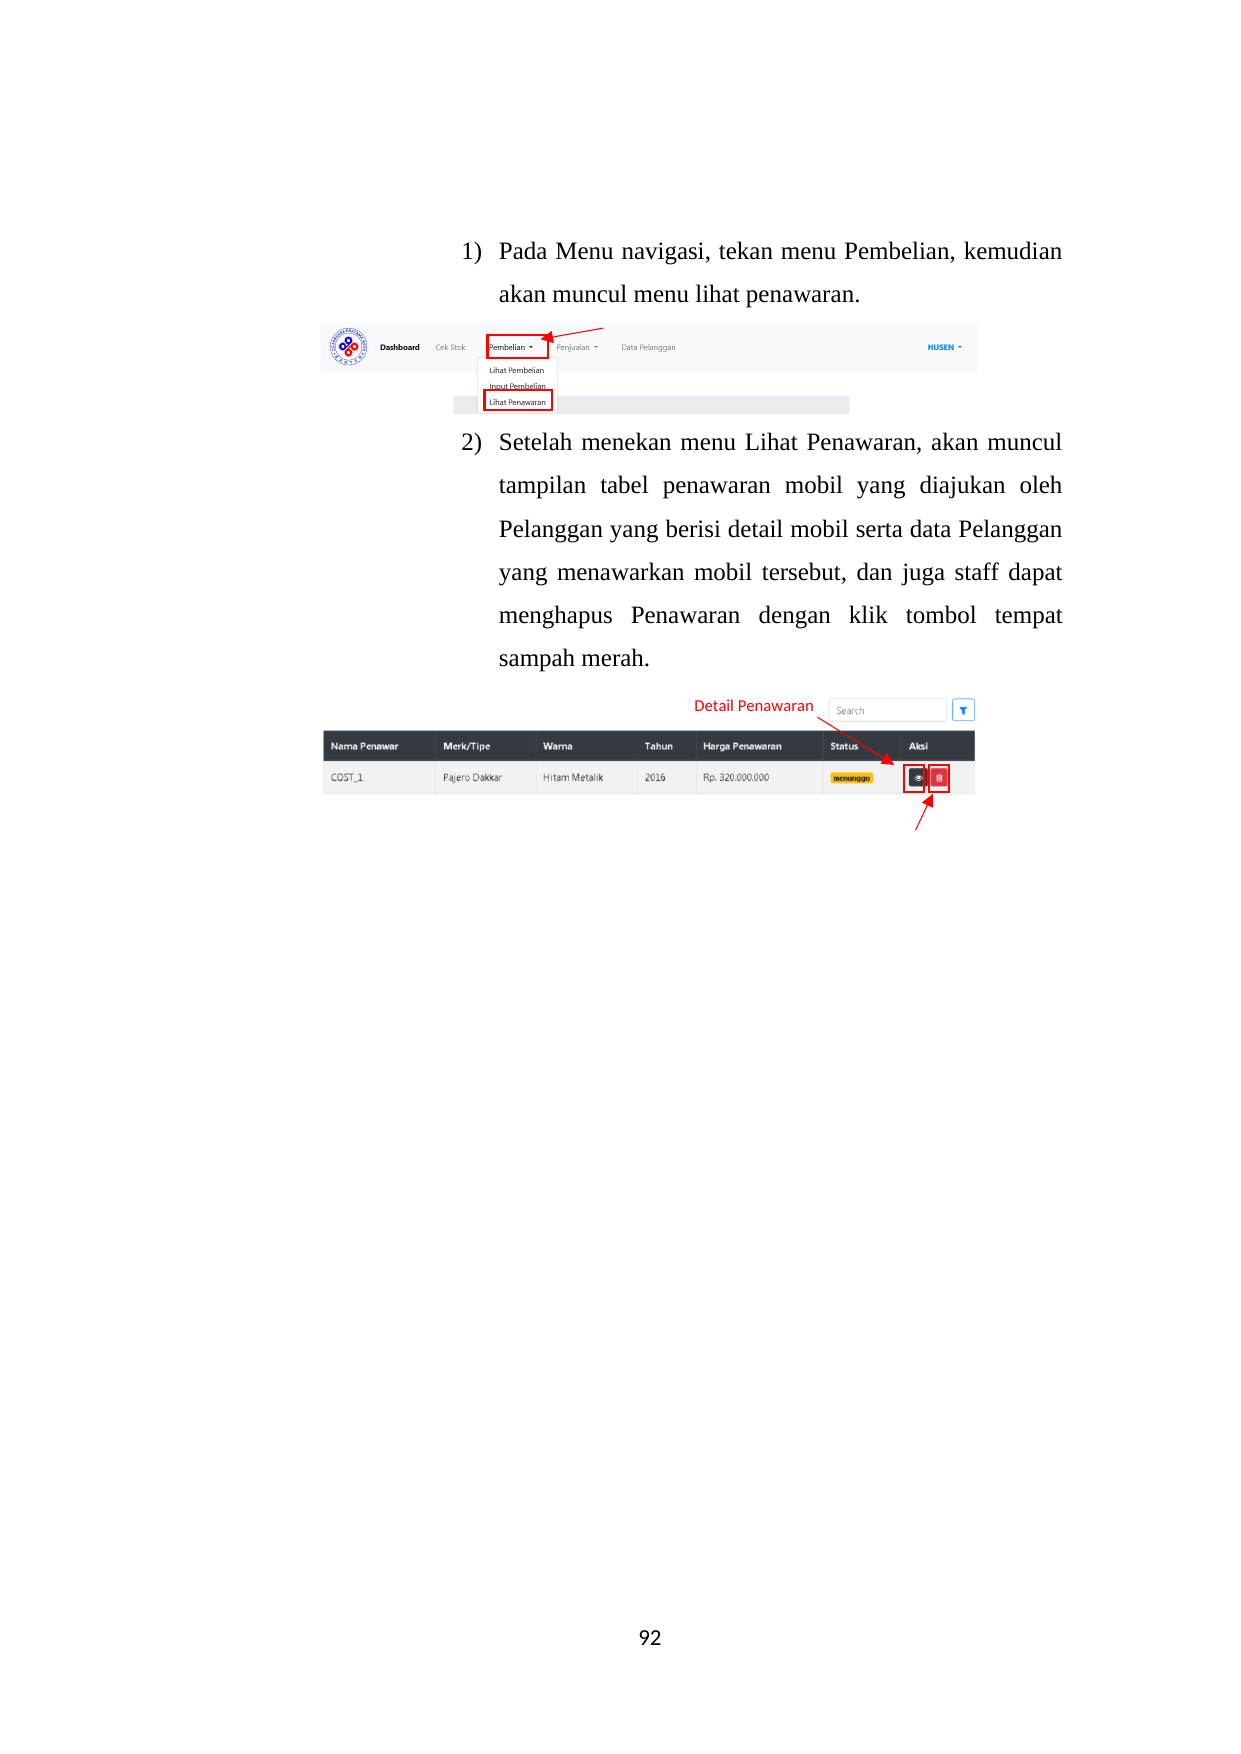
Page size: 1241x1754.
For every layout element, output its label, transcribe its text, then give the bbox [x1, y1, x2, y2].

list Setelah menekan menu Lihat Penawaran, akan muncul tampilan tabel penawaran mobil yang diajukan oleh Pelanggan yang berisi detail mobil serta data Pelanggan yang menawarkan mobil tersebut, dan juga staff dapat menghapus Penawaran dengan klik tombol tempat sampah merah. [461, 427, 1063, 672]
picture [321, 322, 979, 414]
picture [930, 766, 948, 791]
picture [321, 686, 979, 807]
list Pada Menu navigasi, tekan menu Pembelian, kemudian akan muncul menu lihat penawaran. [461, 236, 1063, 308]
